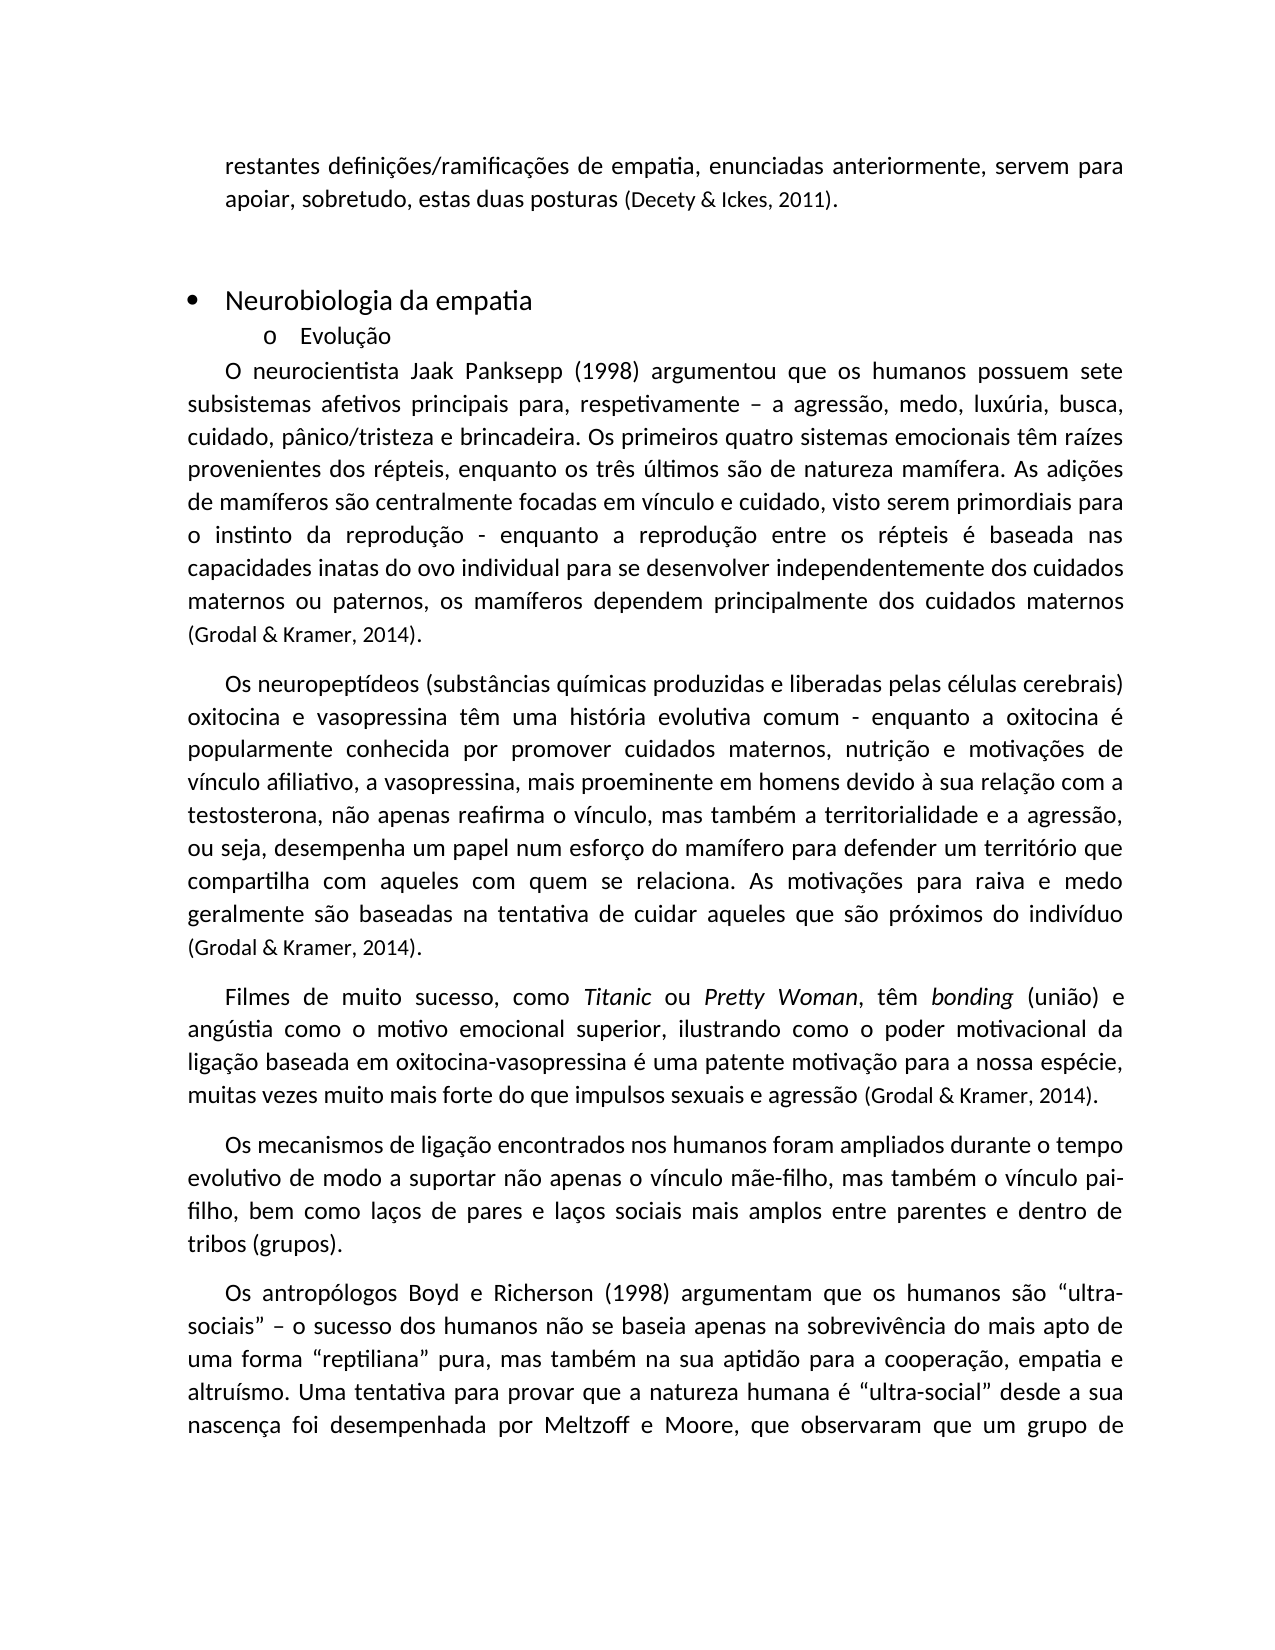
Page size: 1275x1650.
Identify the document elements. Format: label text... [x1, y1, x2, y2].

list Evolução [262, 321, 1125, 352]
list Neurobiologia da empatia [187, 282, 1125, 318]
text O neurocientista Jaak Panksepp (1998) argumentou que os humanos possuem sete subsistemas afetivos principais para, respetivamente – a agressão, medo, luxúria, busca, cuidado, pânico/tristeza e brincadeira. Os primeiros quatro sistemas emocionais têm raízes provenientes dos répteis, enquanto os três últimos são de natureza mamífera. As adições de mamíferos são centralmente focadas em vínculo e cuidado, visto serem primordiais para o instinto da reprodução - enquanto a reprodução entre os répteis é baseada nas capacidades inatas do ovo individual para se desenvolver independentemente dos cuidados maternos ou paternos, os mamíferos dependem principalmente dos cuidados maternos . [187, 355, 1125, 649]
text Os neuropeptídeos (substâncias químicas produzidas e liberadas pelas células cerebrais) oxitocina e vasopressina têm uma história evolutiva comum - enquanto a oxitocina é popularmente conhecida por promover cuidados maternos, nutrição e motivações de vínculo afiliativo, a vasopressina, mais proeminente em homens devido à sua relação com a testosterona, não apenas reafirma o vínculo, mas também a territorialidade e a agressão, ou seja, desempenha um papel num esforço do mamífero para defender um território que compartilha com aqueles com quem se relaciona. As motivações para raiva e medo geralmente são baseadas na tentativa de cuidar aqueles que são próximos do indivíduo . [187, 668, 1125, 962]
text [225, 150, 1125, 213]
text Filmes de muito sucesso, como Titanic ou Pretty Woman, têm bonding (união) e angústia como o motivo emocional superior, ilustrando como o poder motivacional da ligação baseada em oxitocina-vasopressina é uma patente motivação para a nossa espécie, muitas vezes muito mais forte do que impulsos sexuais e agressão . [187, 981, 1125, 1110]
text Os mecanismos de ligação encontrados nos humanos foram ampliados durante o tempo evolutivo de modo a suportar não apenas o vínculo mãe-filho, mas também o vínculo pai-filho, bem como laços de pares e laços sociais mais amplos entre parentes e dentro de tribos (grupos). [187, 1129, 1125, 1258]
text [187, 1277, 1125, 1439]
